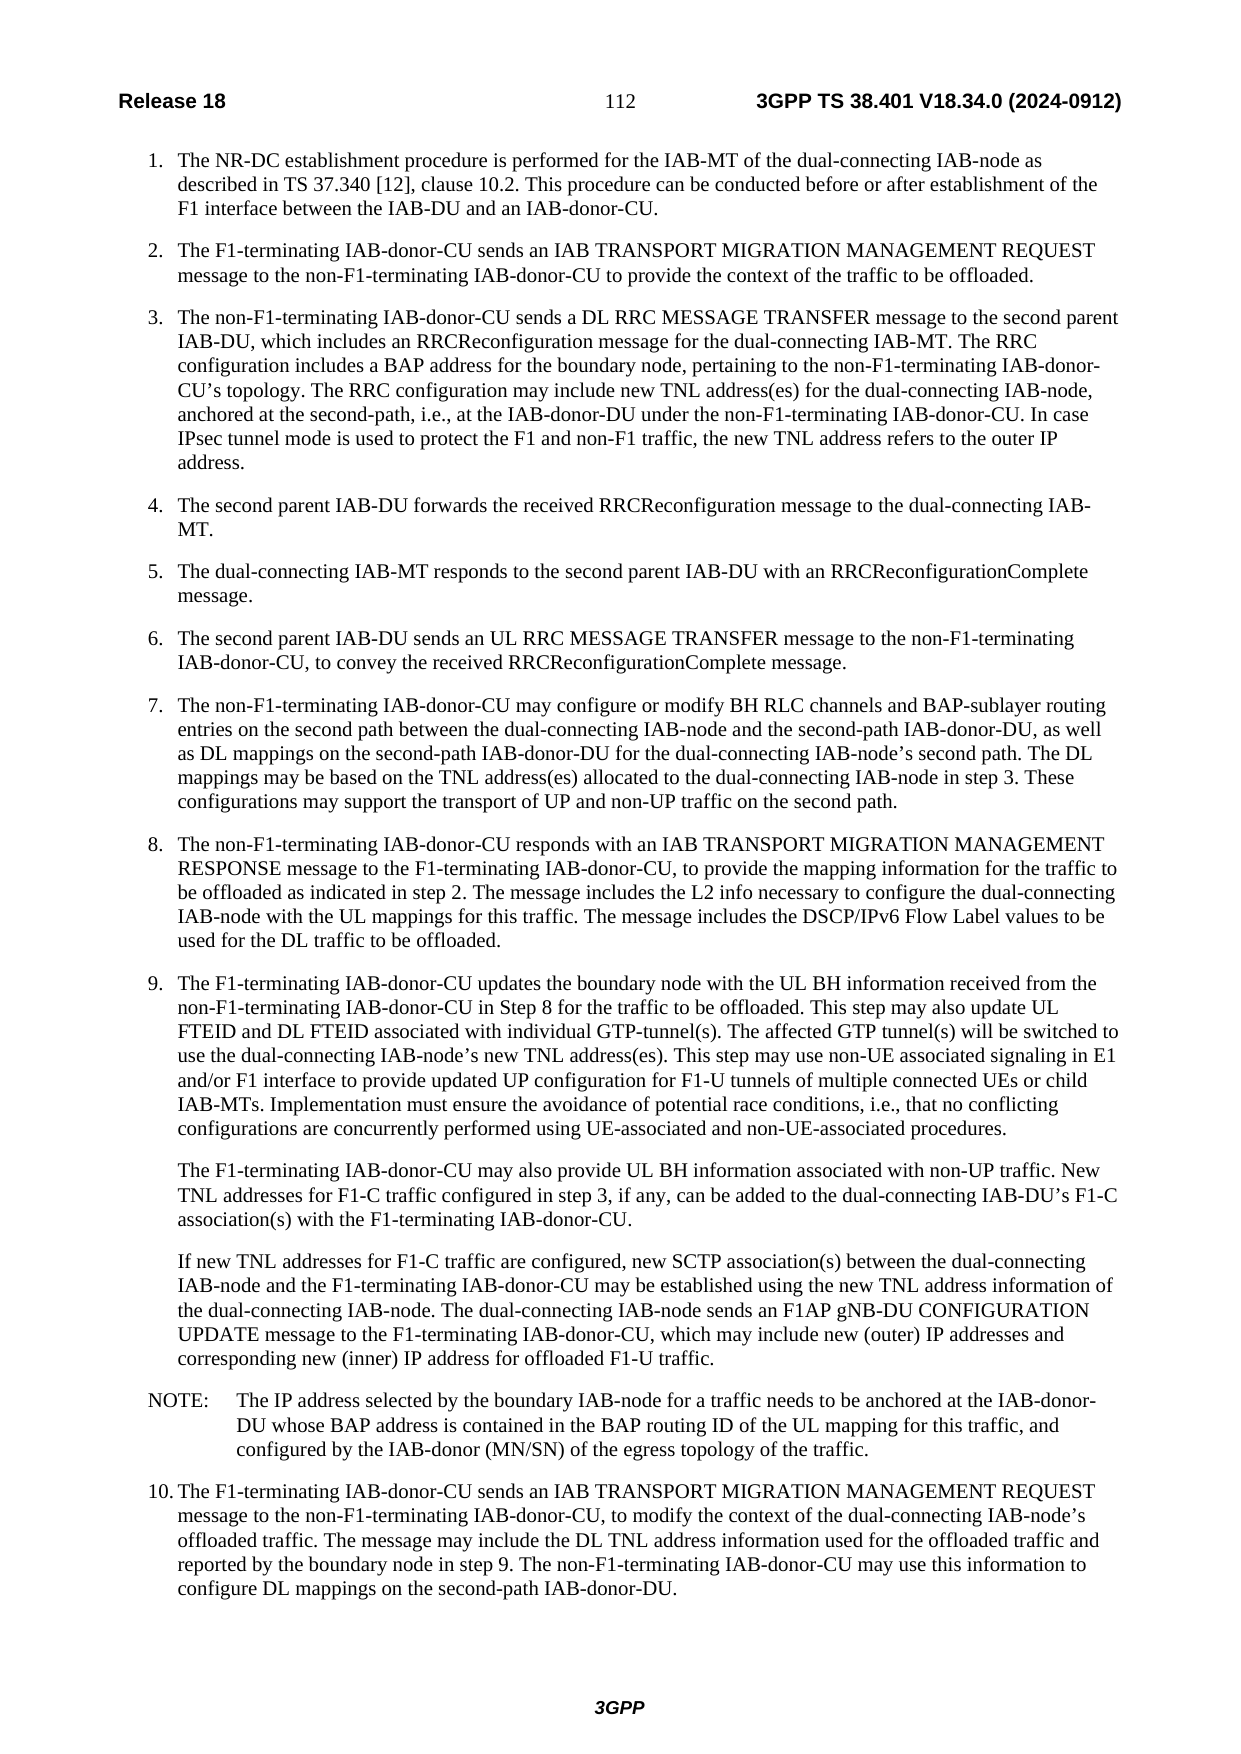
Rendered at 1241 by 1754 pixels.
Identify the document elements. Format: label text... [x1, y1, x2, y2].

text NOTE: The IP address selected by the boundary IAB-node for a traffic needs to be anchored at the IAB-donor-DU whose BAP address is contained in the BAP routing ID of the UL mapping for this traffic, and configured by the IAB-donor (MN/SN) of the egress topology of the traffic. [148, 1388, 1122, 1461]
text 2. The F1-terminating IAB-donor-CU sends an IAB TRANSPORT MIGRATION MANAGEMENT REQUEST message to the non-F1-terminating IAB-donor-CU to provide the context of the traffic to be offloaded. [148, 238, 1122, 287]
text 10. The F1-terminating IAB-donor-CU sends an IAB TRANSPORT MIGRATION MANAGEMENT REQUEST message to the non-F1-terminating IAB-donor-CU, to modify the context of the dual-connecting IAB-node’s offloaded traffic. The message may include the DL TNL address information used for the offloaded traffic and reported by the boundary node in step 9. The non-F1-terminating IAB-donor-CU may use this information to configure DL mappings on the second-path IAB-donor-DU. [148, 1479, 1122, 1600]
text If new TNL addresses for F1-C traffic are configured, new SCTP association(s) between the dual-connecting IAB-node and the F1-terminating IAB-donor-CU may be established using the new TNL address information of the dual-connecting IAB-node. The dual-connecting IAB-node sends an F1AP gNB-DU CONFIGURATION UPDATE message to the F1-terminating IAB-donor-CU, which may include new (outer) IP addresses and corresponding new (inner) IP address for offloaded F1-U traffic. [148, 1249, 1122, 1370]
text 1. The NR-DC establishment procedure is performed for the IAB-MT of the dual-connecting IAB-node as described in TS 37.340 [12], clause 10.2. This procedure can be conducted before or after establishment of the F1 interface between the IAB-DU and an IAB-donor-CU. [148, 147, 1122, 220]
text 6. The second parent IAB-DU sends an UL RRC MESSAGE TRANSFER message to the non-F1-terminating IAB-donor-CU, to convey the received RRCReconfigurationComplete message. [148, 626, 1122, 674]
text 9. The F1-terminating IAB-donor-CU updates the boundary node with the UL BH information received from the non-F1-terminating IAB-donor-CU in Step 8 for the traffic to be offloaded. This step may also update UL FTEID and DL FTEID associated with individual GTP-tunnel(s). The affected GTP tunnel(s) will be switched to use the dual-connecting IAB-node’s new TNL address(es). This step may use non-UE associated signaling in E1 and/or F1 interface to provide updated UP configuration for F1-U tunnels of multiple connected UEs or child IAB-MTs. Implementation must ensure the avoidance of potential race conditions, i.e., that no conflicting configurations are concurrently performed using UE-associated and non-UE-associated procedures. [148, 971, 1122, 1140]
text 8. The non-F1-terminating IAB-donor-CU responds with an IAB TRANSPORT MIGRATION MANAGEMENT RESPONSE message to the F1-terminating IAB-donor-CU, to provide the mapping information for the traffic to be offloaded as indicated in step 2. The message includes the L2 info necessary to configure the dual-connecting IAB-node with the UL mappings for this traffic. The message includes the DSCP/IPv6 Flow Label values to be used for the DL traffic to be offloaded. [148, 832, 1122, 952]
text 3. The non-F1-terminating IAB-donor-CU sends a DL RRC MESSAGE TRANSFER message to the second parent IAB-DU, which includes an RRCReconfiguration message for the dual-connecting IAB-MT. The RRC configuration includes a BAP address for the boundary node, pertaining to the non-F1-terminating IAB-donor-CU’s topology. The RRC configuration may include new TNL address(es) for the dual-connecting IAB-node, anchored at the second-path, i.e., at the IAB-donor-DU under the non-F1-terminating IAB-donor-CU. In case IPsec tunnel mode is used to protect the F1 and non-F1 traffic, the new TNL address refers to the outer IP address. [148, 305, 1122, 474]
text 5. The dual-connecting IAB-MT responds to the second parent IAB-DU with an RRCReconfigurationComplete message. [148, 559, 1122, 607]
text 7. The non-F1-terminating IAB-donor-CU may configure or modify BH RLC channels and BAP-sublayer routing entries on the second path between the dual-connecting IAB-node and the second-path IAB-donor-DU, as well as DL mappings on the second-path IAB-donor-DU for the dual-connecting IAB-node’s second path. The DL mappings may be based on the TNL address(es) allocated to the dual-connecting IAB-node in step 3. These configurations may support the transport of UP and non-UP traffic on the second path. [148, 693, 1122, 813]
text The F1-terminating IAB-donor-CU may also provide UL BH information associated with non-UP traffic. New TNL addresses for F1-C traffic configured in step 3, if any, can be added to the dual-connecting IAB-DU’s F1-C association(s) with the F1-terminating IAB-donor-CU. [148, 1158, 1122, 1231]
text 4. The second parent IAB-DU forwards the received RRCReconfiguration message to the dual-connecting IAB-MT. [148, 492, 1122, 541]
